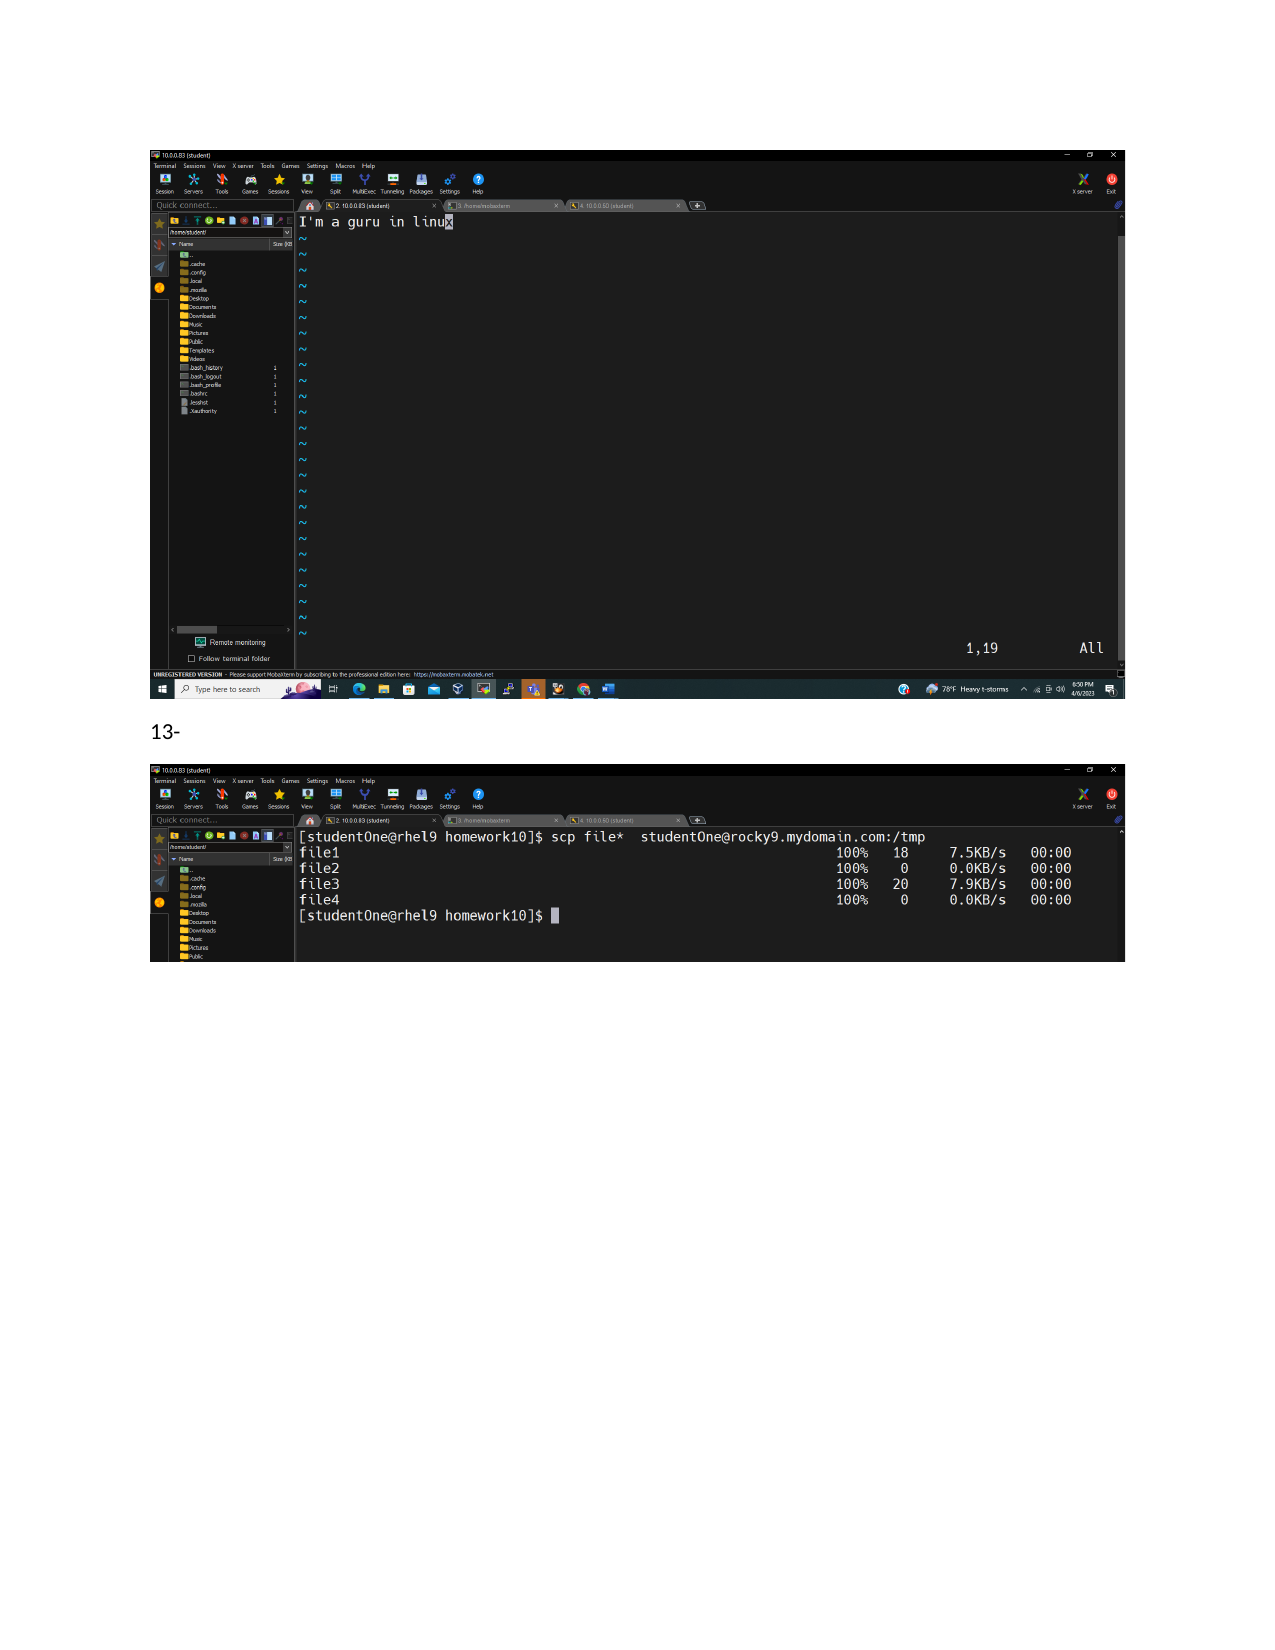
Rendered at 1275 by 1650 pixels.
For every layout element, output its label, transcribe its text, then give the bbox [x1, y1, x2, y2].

picture [150, 764, 1125, 962]
picture [150, 150, 1125, 699]
text 13- [150, 717, 1125, 745]
